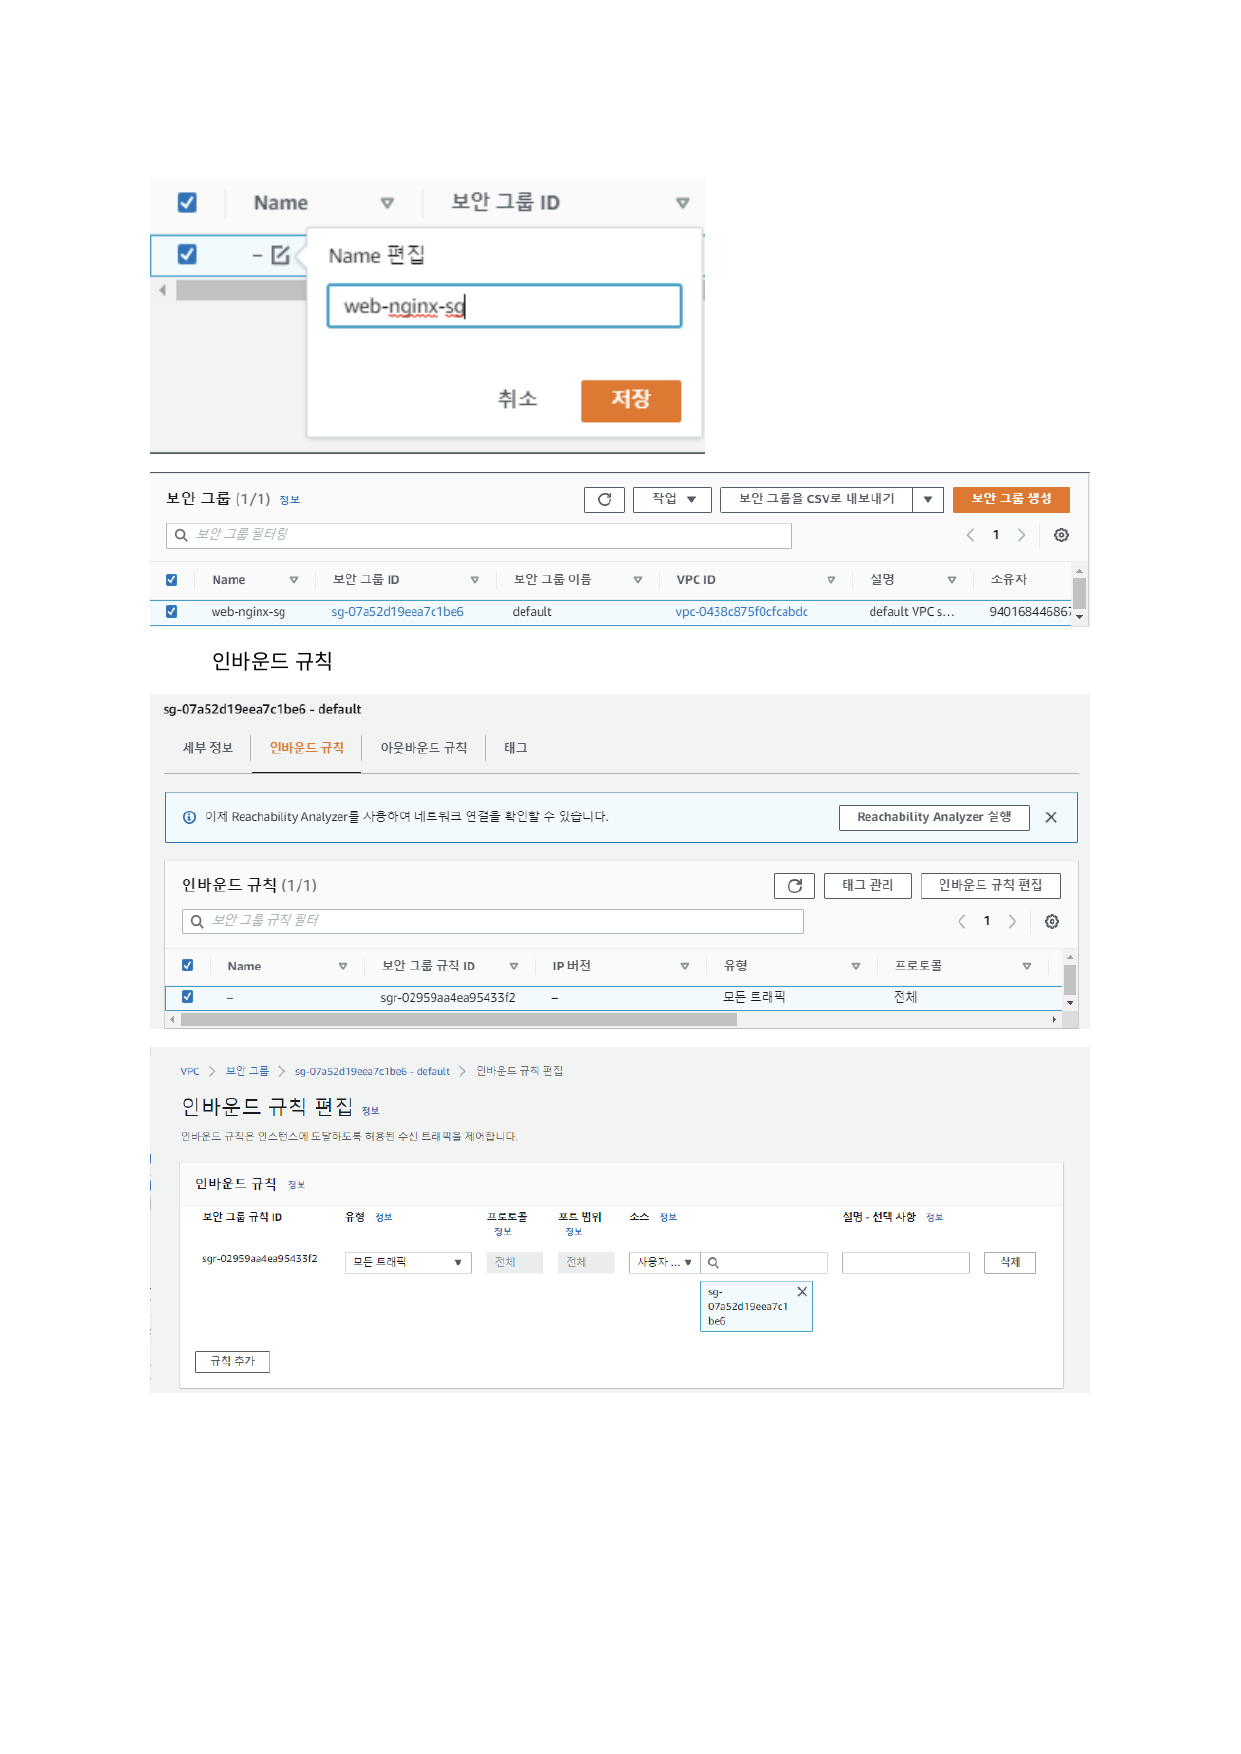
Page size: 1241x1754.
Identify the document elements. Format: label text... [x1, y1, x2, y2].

picture [150, 1047, 1091, 1393]
subtitle 인바운드 규칙 [212, 645, 1090, 676]
picture [150, 472, 1091, 627]
picture [150, 694, 1091, 1029]
picture [150, 177, 705, 454]
